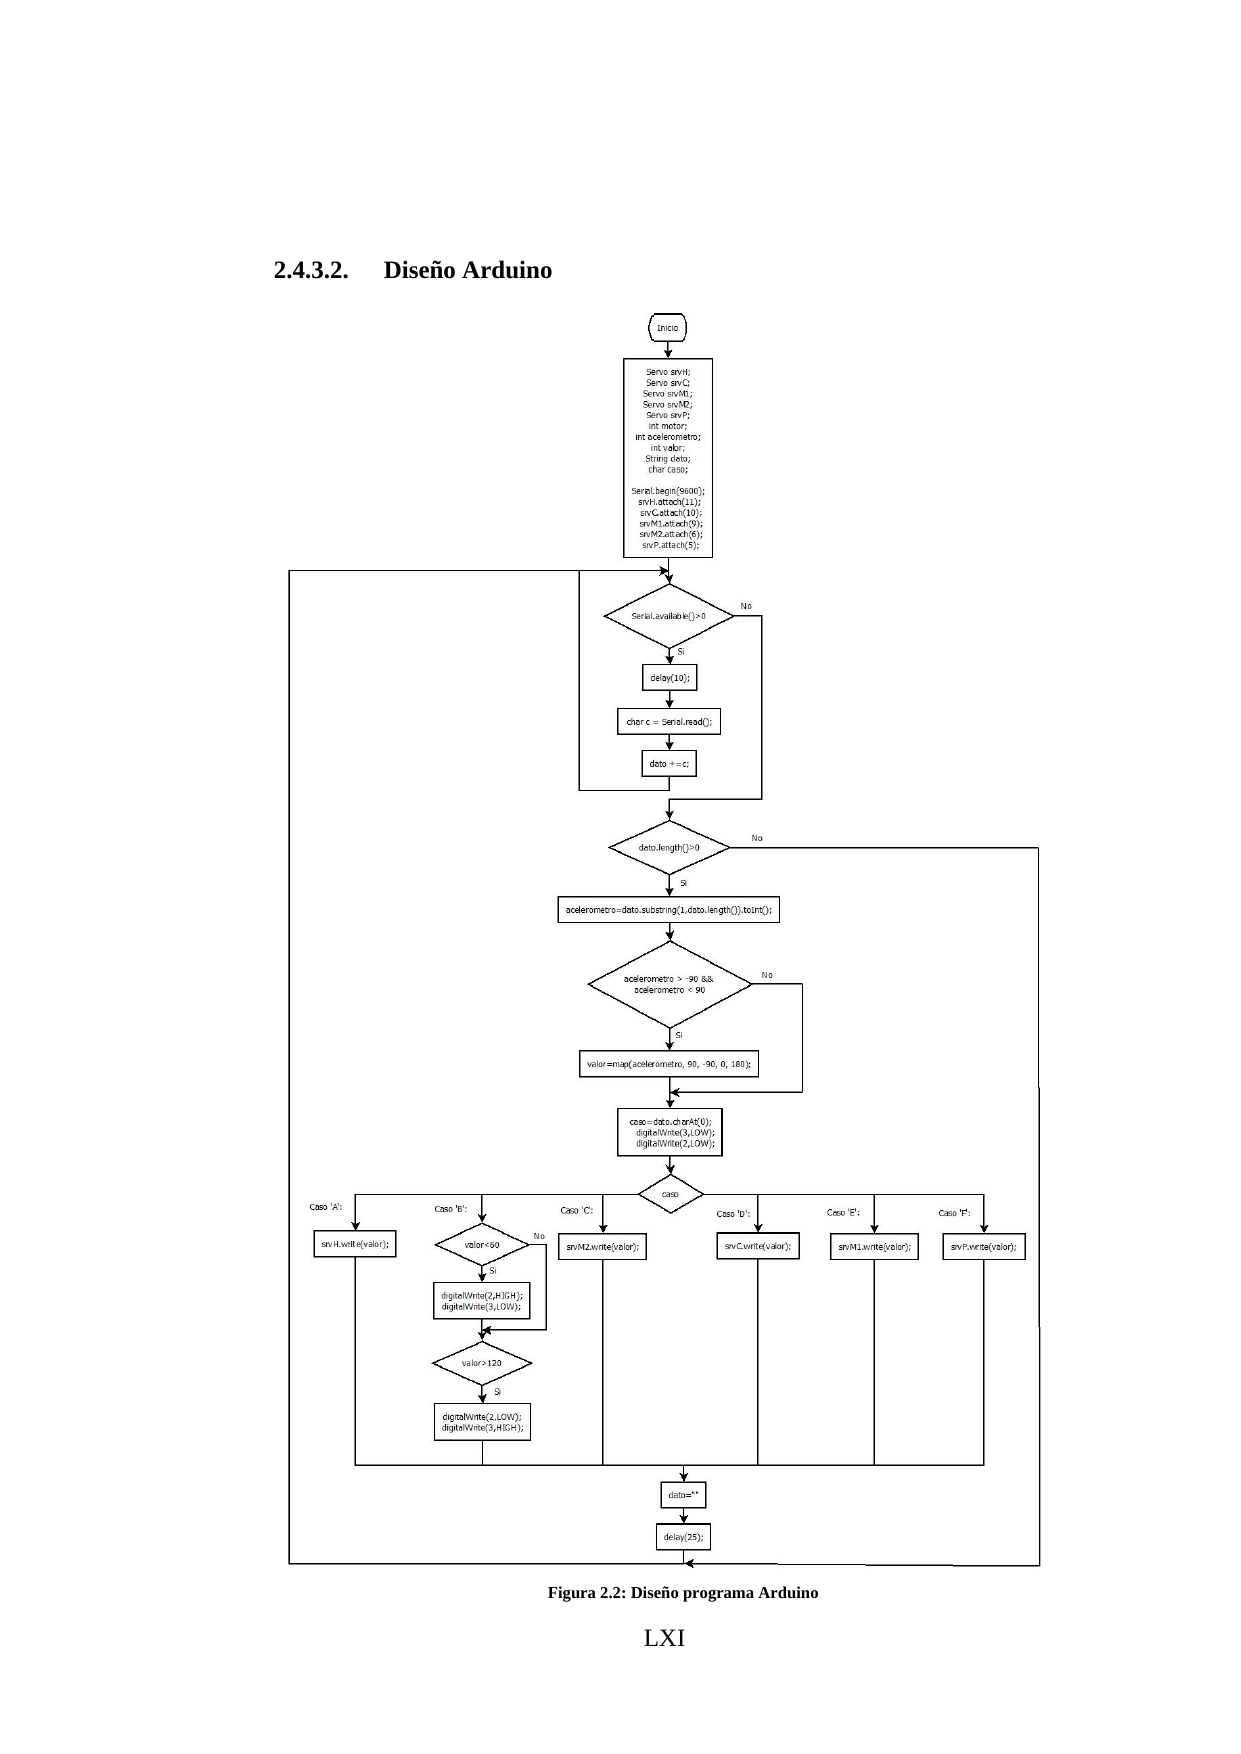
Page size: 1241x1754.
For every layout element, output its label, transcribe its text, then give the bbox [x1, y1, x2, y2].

text Figura 2.2: Diseño programa Arduino [274, 1582, 1092, 1602]
picture [288, 313, 1041, 1569]
subtitle Diseño Arduino [274, 255, 1092, 284]
